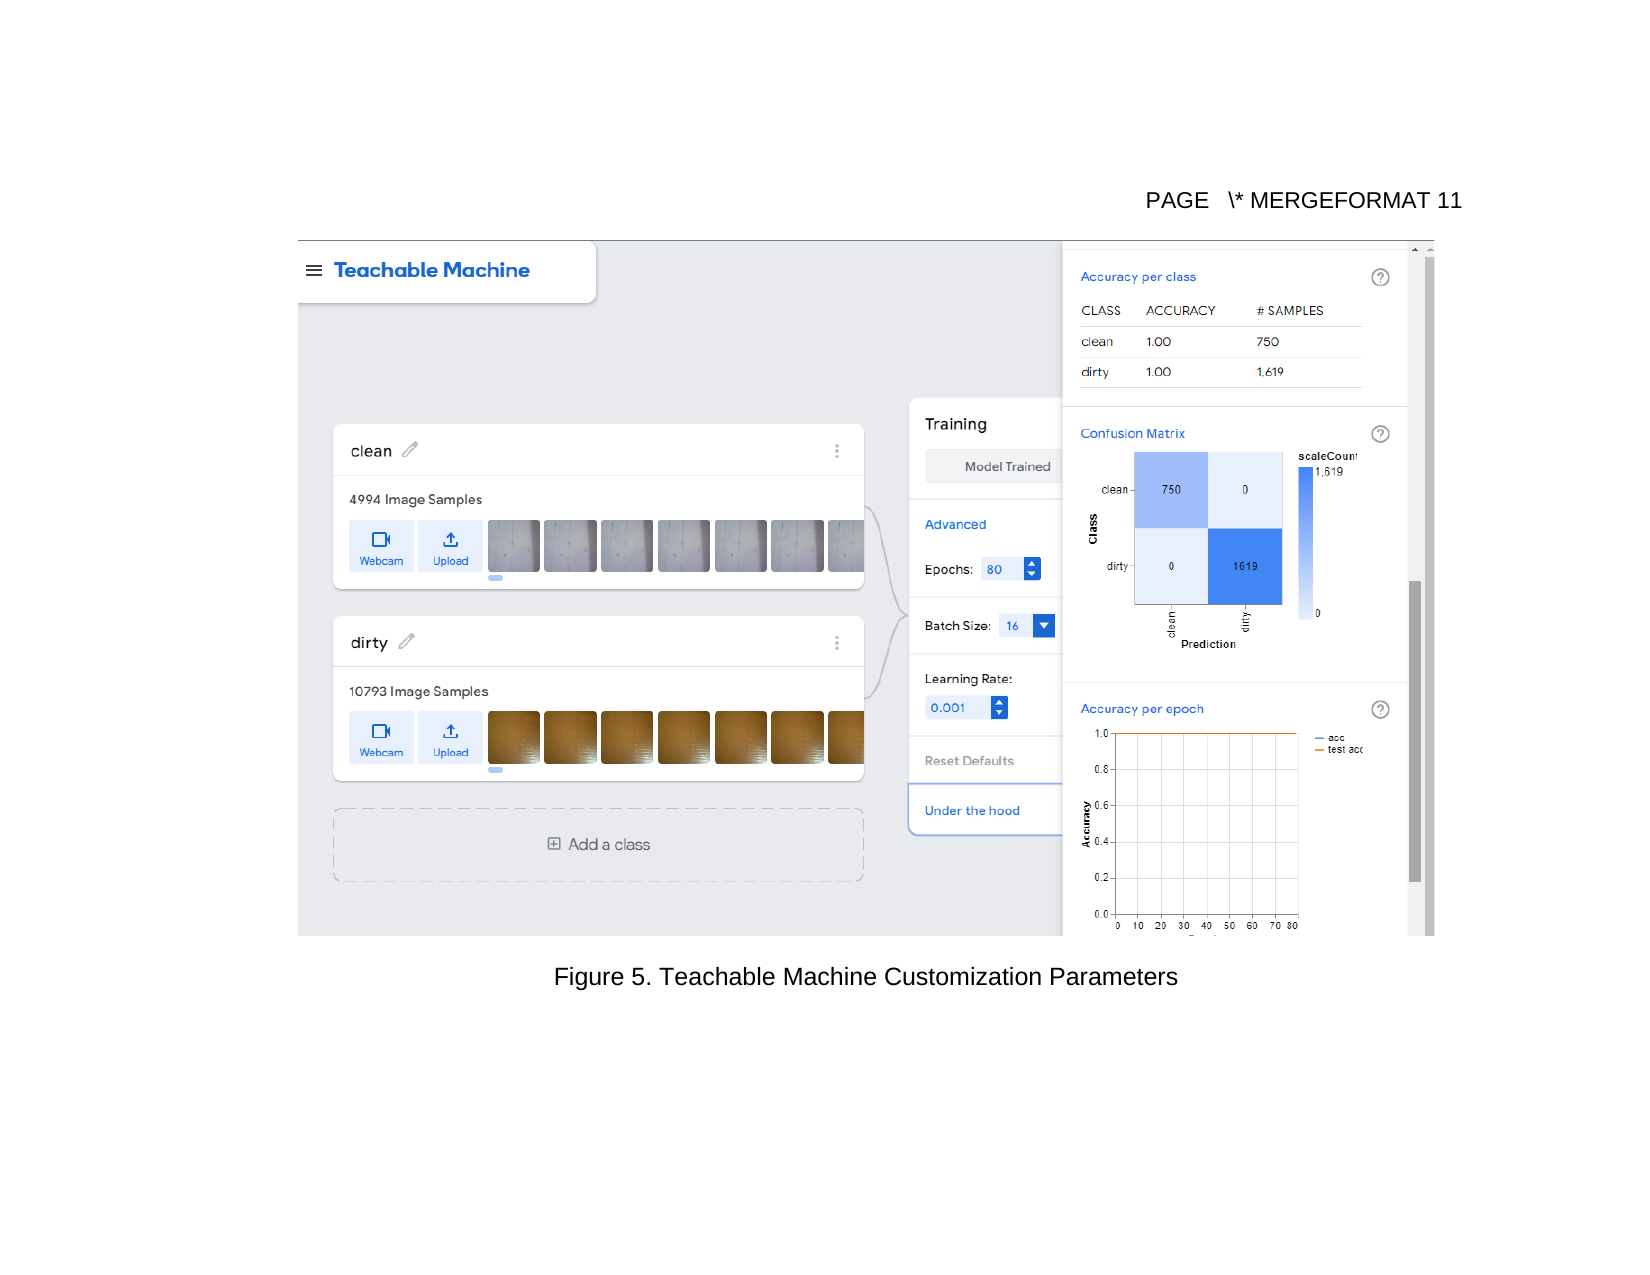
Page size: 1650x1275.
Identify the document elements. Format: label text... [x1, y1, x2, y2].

text Figure 5. Teachable Machine Customization Parameters [270, 962, 1462, 991]
picture [298, 240, 1435, 936]
